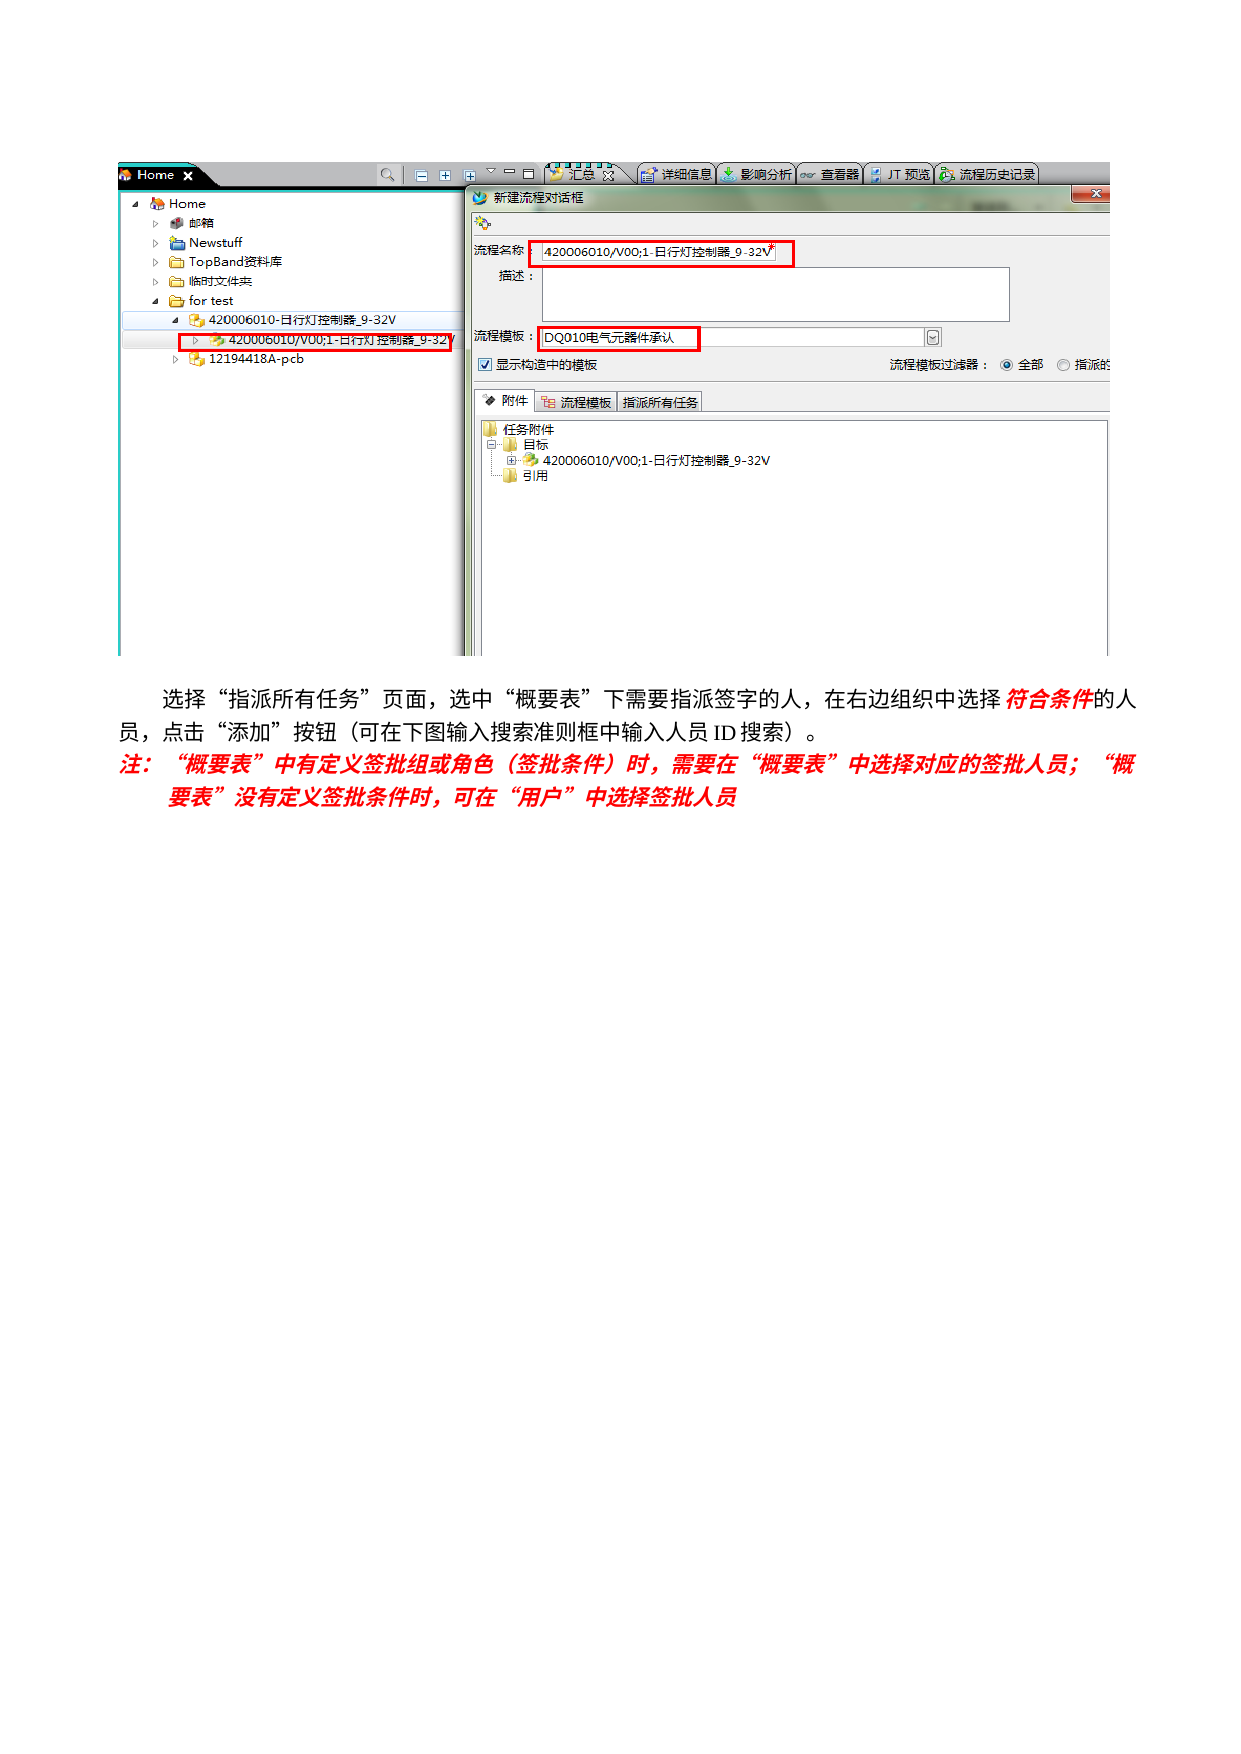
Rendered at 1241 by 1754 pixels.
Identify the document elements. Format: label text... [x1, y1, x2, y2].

text 注：“概要表”中有定义签批组或角色（签批条件）时，需要在“概要表”中选择对应的签批人员；“概要表”没有定义签批条件时，可在“用户”中选择签批人员 [118, 747, 1137, 812]
text 选择“指派所有任务”页面，选中“概要表”下需要指派签字的人，在右边组织中选择符合条件的人员，点击“添加”按钮（可在下图输入搜索准则框中输入人员ID搜索）。 [118, 682, 1137, 747]
picture [118, 162, 1110, 656]
